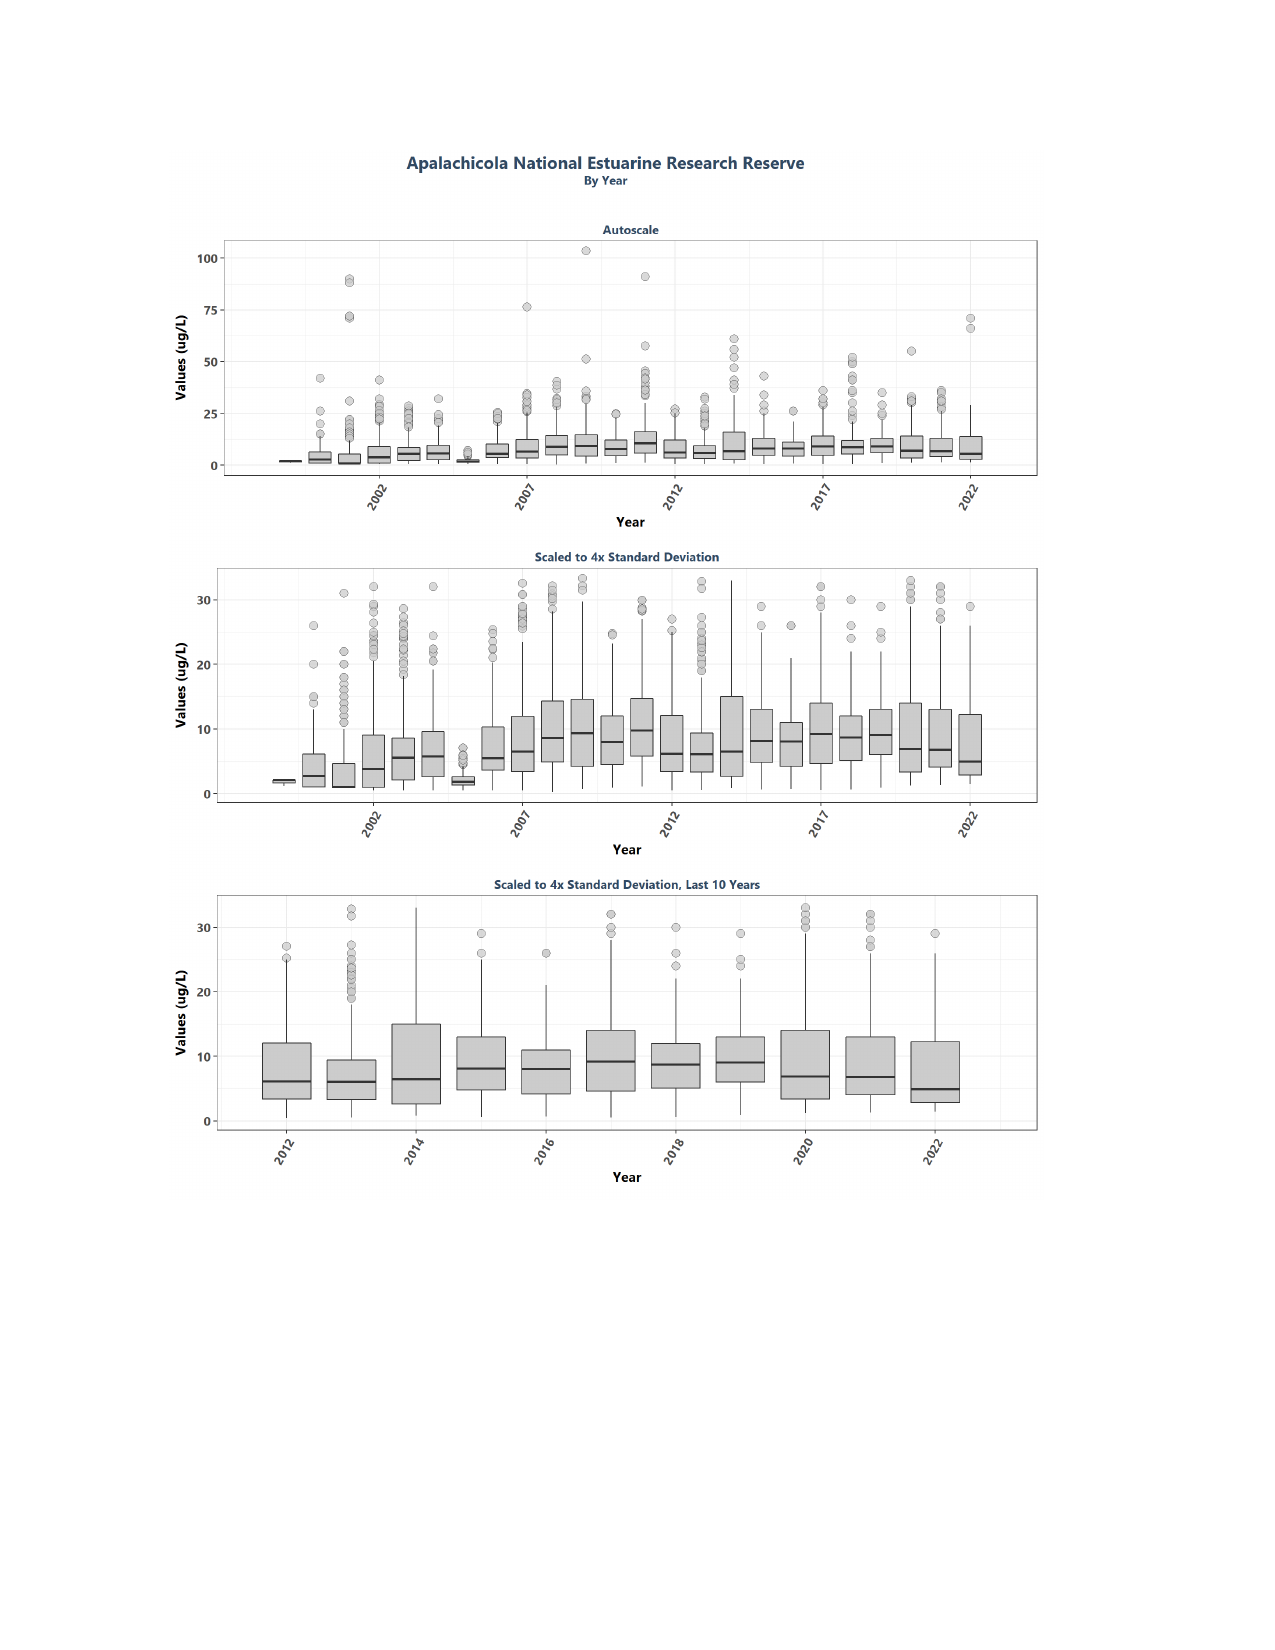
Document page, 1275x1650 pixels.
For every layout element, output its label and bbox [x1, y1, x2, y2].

picture [168, 150, 1044, 1200]
